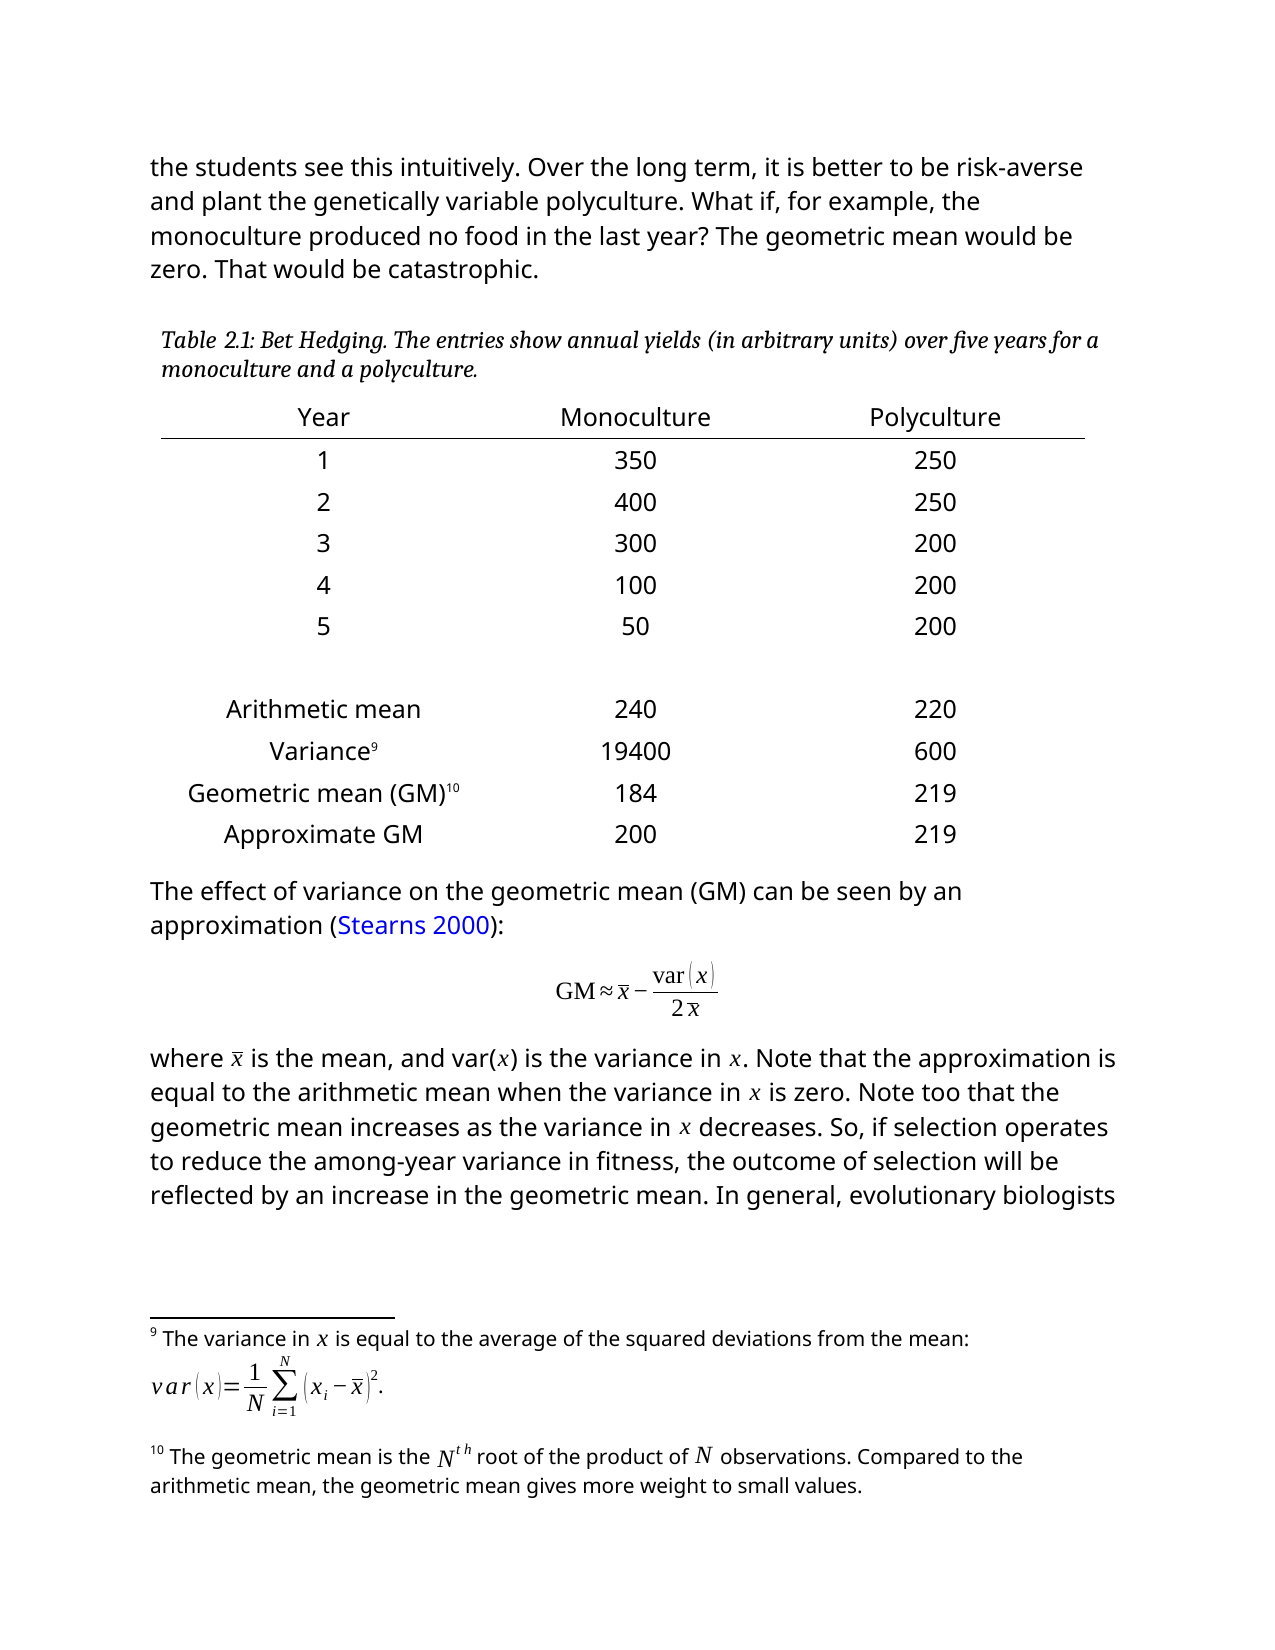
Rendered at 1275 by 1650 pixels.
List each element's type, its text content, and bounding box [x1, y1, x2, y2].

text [150, 1041, 1125, 1211]
table_header Table 2.1: Bet Hedging. The entries show annual yields (in arbitrary units) over five years for a monoculture and a polyculture. [150, 305, 1125, 855]
text The effect of variance on the geometric mean (GM) can be seen by an approximation (Stearns 2000): [150, 873, 1125, 942]
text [150, 150, 1125, 286]
